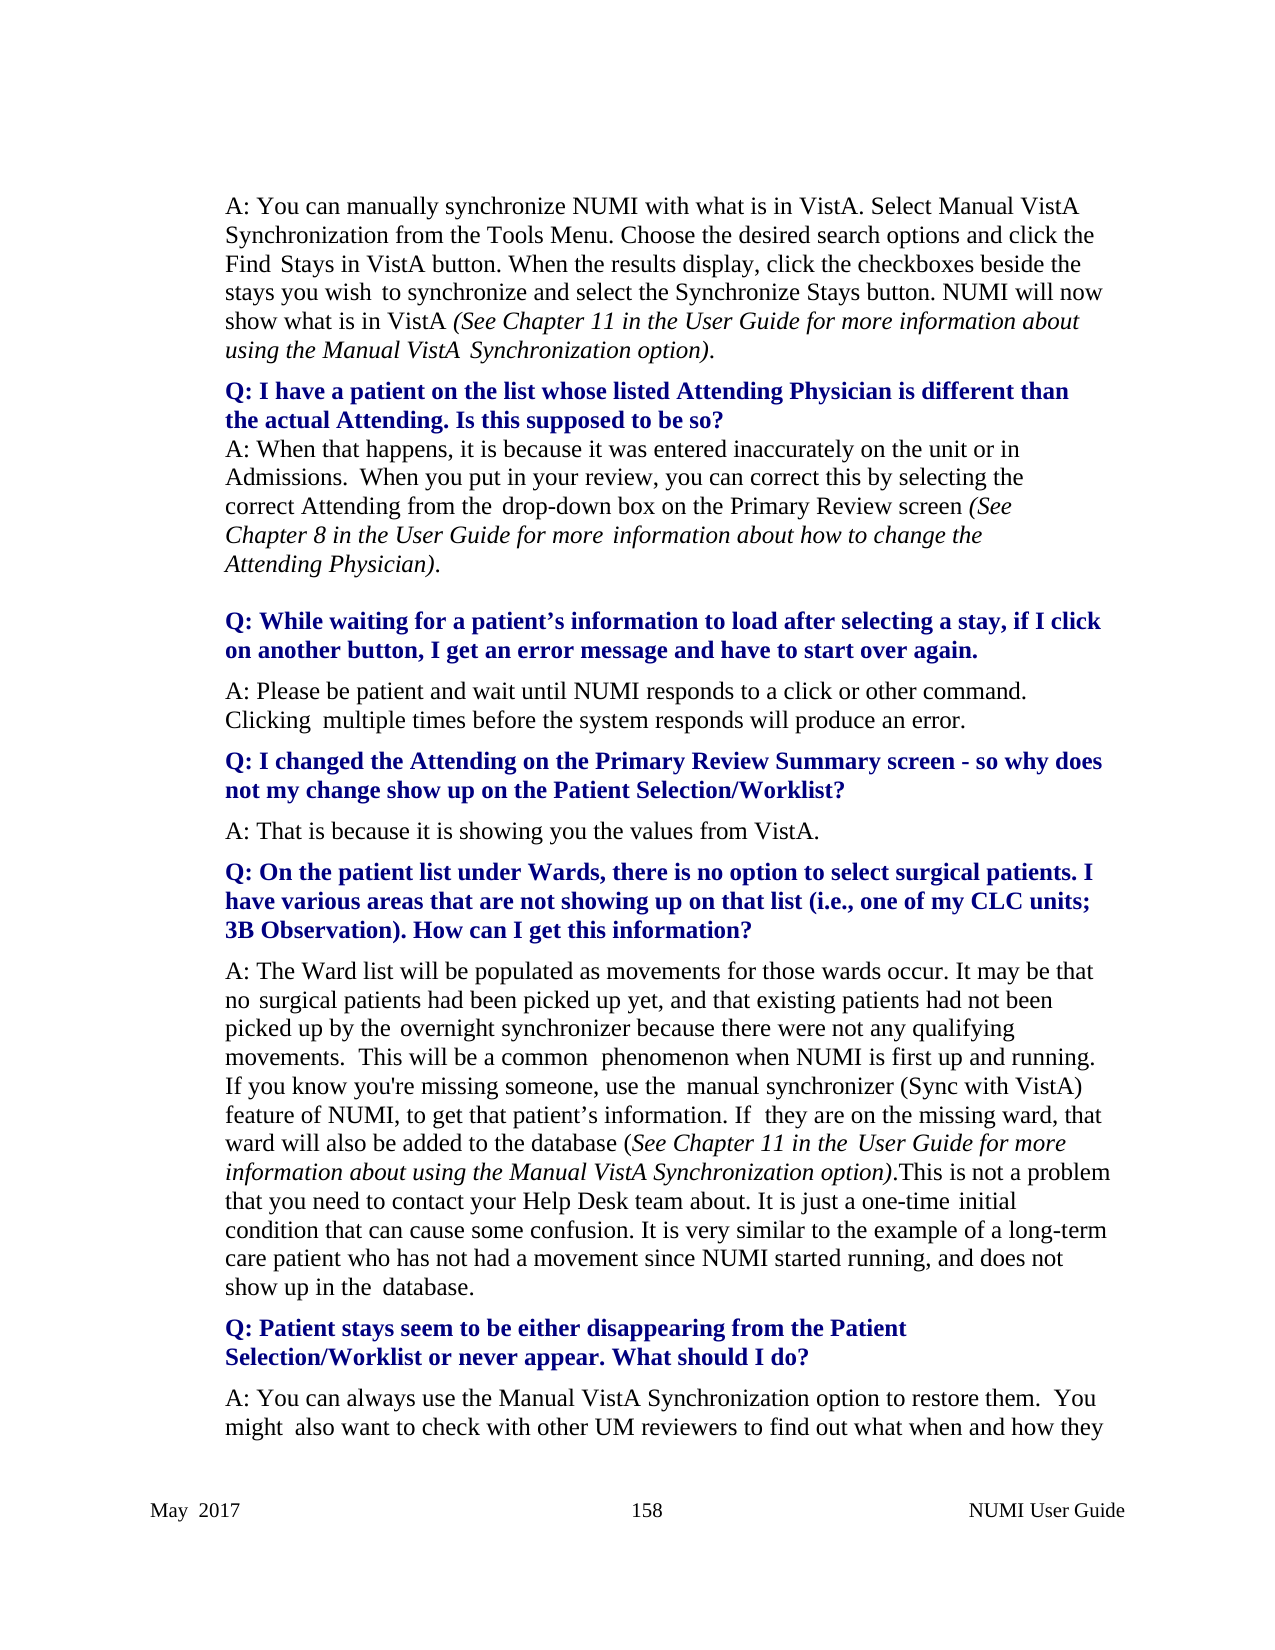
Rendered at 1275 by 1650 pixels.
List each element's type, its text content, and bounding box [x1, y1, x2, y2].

text A: That is because it is showing you the values from VistA. [225, 816, 1125, 845]
text A: The Ward list will be populated as movements for those wards occur. It may be that no surgical patients had been picked up yet, and that existing patients had not been picked up by the overnight synchronizer because there were not any qualifying movements. This will be a common phenomenon when NUMI is first up and running. If you know you're missing someone, use the manual synchronizer (Sync with VistA) feature of NUMI, to get that patient’s information. If they are on the missing ward, that ward will also be added to the database (See Chapter 11 in the User Guide for more information about using the Manual VistA Synchronization option).This is not a problem that you need to contact your Help Desk team about. It is just a one-time initial condition that can cause some confusion. It is very similar to the example of a long-term care patient who has not had a movement since NUMI started running, and does not show up in the database. [225, 956, 1114, 1301]
text A: You can manually synchronize NUMI with what is in VistA. Select Manual VistA Synchronization from the Tools Menu. Choose the desired search options and click the Find Stays in VistA button. When the results display, click the checkboxes beside the stays you wish to synchronize and select the Synchronize Stays button. NUMI will now show what is in VistA (See Chapter 11 in the User Guide for more information about using the Manual VistA Synchronization option). [225, 191, 1108, 364]
text Q: On the patient list under Wards, there is no option to select surgical patients. I have various areas that are not showing up on that list (i.e., one of my CLC units; 3B Observation). How can I get this information? [225, 857, 1108, 943]
text Q: I have a patient on the list whose listed Attending Physician is different than the actual Attending. Is this supposed to be so? [225, 376, 1108, 434]
text A: Please be patient and wait until NUMI responds to a click or other command. Clicking multiple times before the system responds will produce an error. [225, 676, 1108, 734]
text Q: While waiting for a patient’s information to load after selecting a stay, if I click on another button, I get an error message and have to start over again. [225, 606, 1108, 664]
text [225, 1383, 1108, 1441]
text Q: I changed the Attending on the Primary Review Summary screen - so why does not my change show up on the Patient Selection/Worklist? [225, 746, 1108, 804]
text A: When that happens, it is because it was entered inaccurately on the unit or in Admissions. When you put in your review, you can correct this by selecting the correct Attending from the drop-down box on the Primary Review screen (See Chapter 8 in the User Guide for more information about how to change the Attending Physician). [225, 434, 1079, 577]
text Q: Patient stays seem to be either disappearing from the Patient Selection/Worklist or never appear. What should I do? [225, 1313, 1108, 1371]
